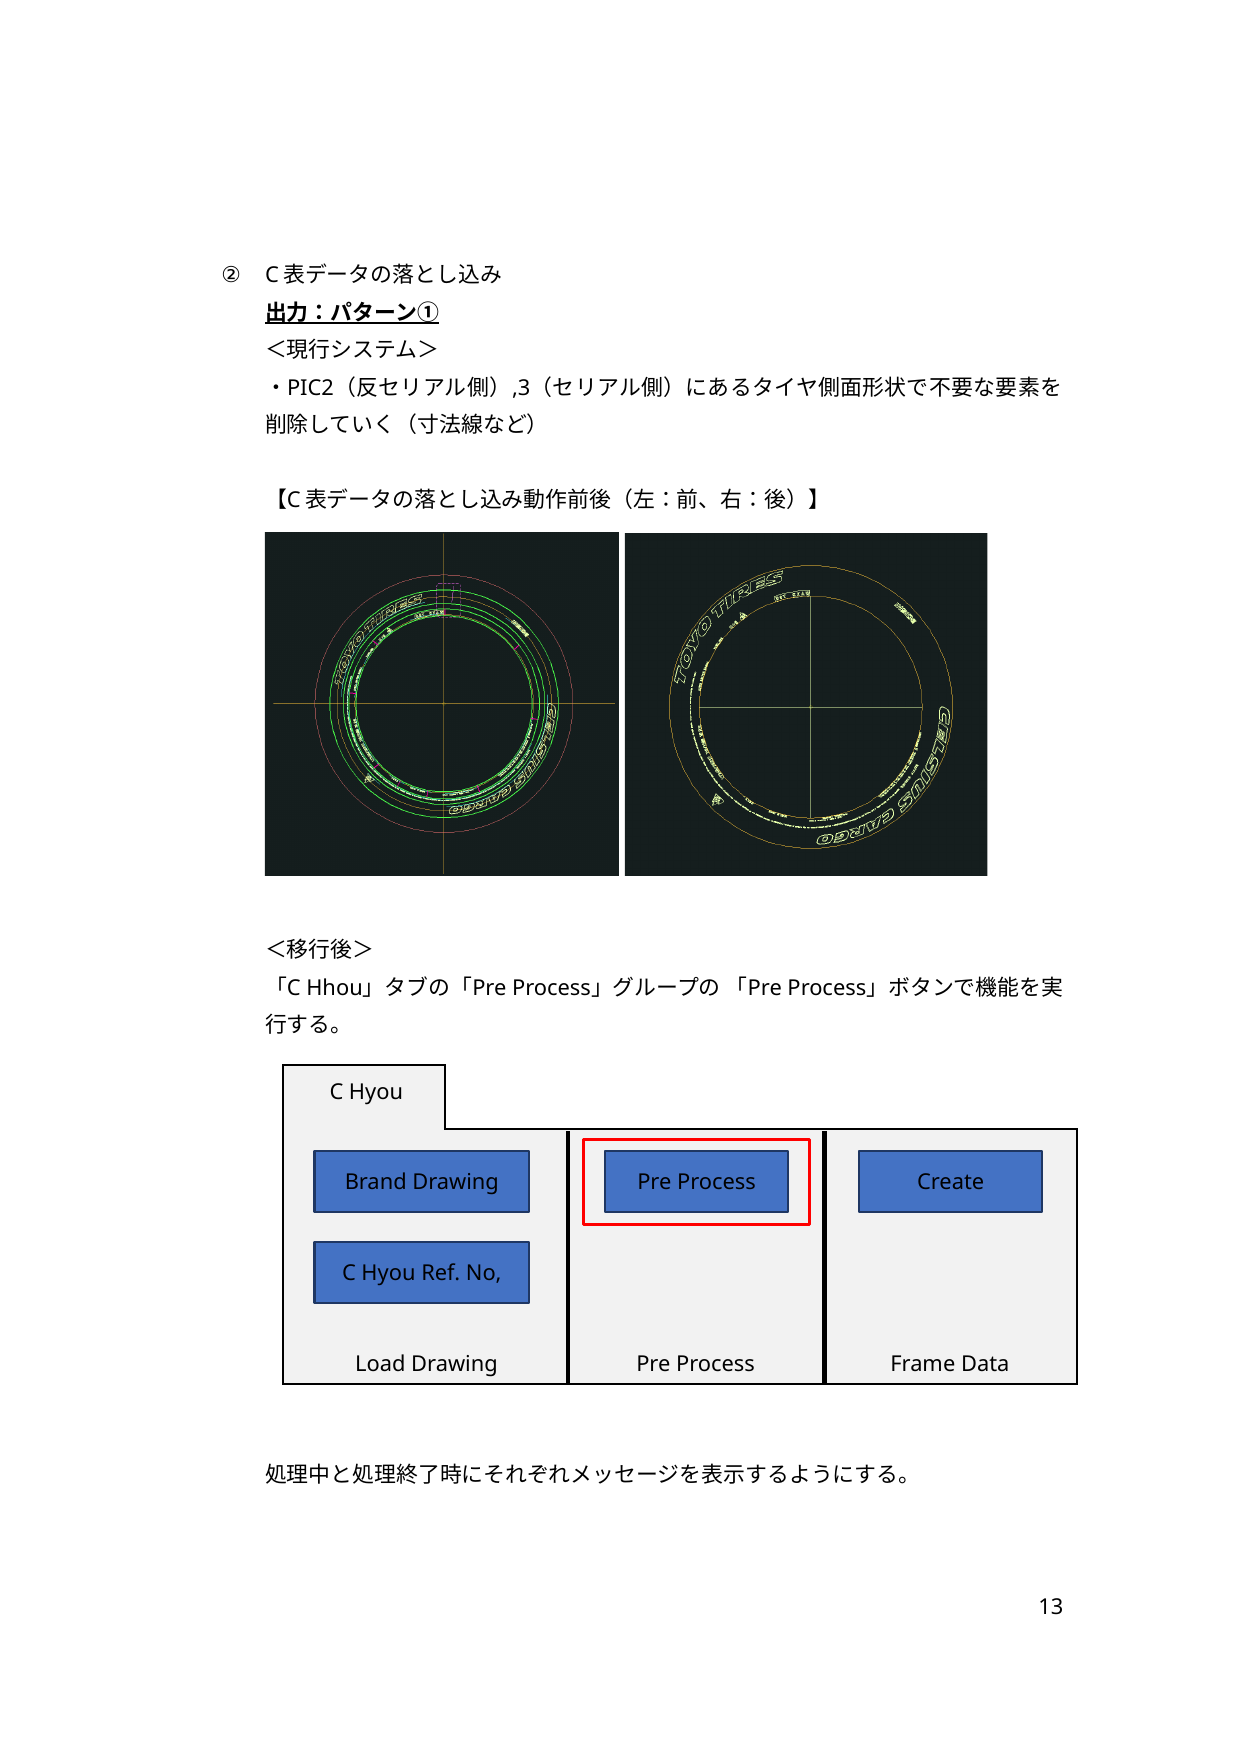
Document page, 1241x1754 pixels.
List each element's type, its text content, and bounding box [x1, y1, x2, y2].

list 「C Hhou」タブの「Pre Process」グループの 「Pre Process」ボタンで機能を実行する。 [265, 967, 1063, 1042]
list ＜現行システム＞ [265, 329, 1063, 367]
list 【C表データの落とし込み動作前後（左：前、右：後）】 [265, 479, 1063, 517]
list 出力：パターン① [265, 292, 1063, 329]
picture [624, 533, 988, 876]
list 処理中と処理終了時にそれぞれメッセージを表示するようにする。 [265, 1454, 1063, 1492]
list ・PIC2（反セリアル側）,3（セリアル側）にあるタイヤ側面形状で不要な要素を削除していく（寸法線など） [265, 367, 1063, 442]
list C表データの落とし込み [221, 254, 1063, 292]
list ＜移行後＞ [265, 929, 1063, 967]
picture [264, 532, 619, 876]
